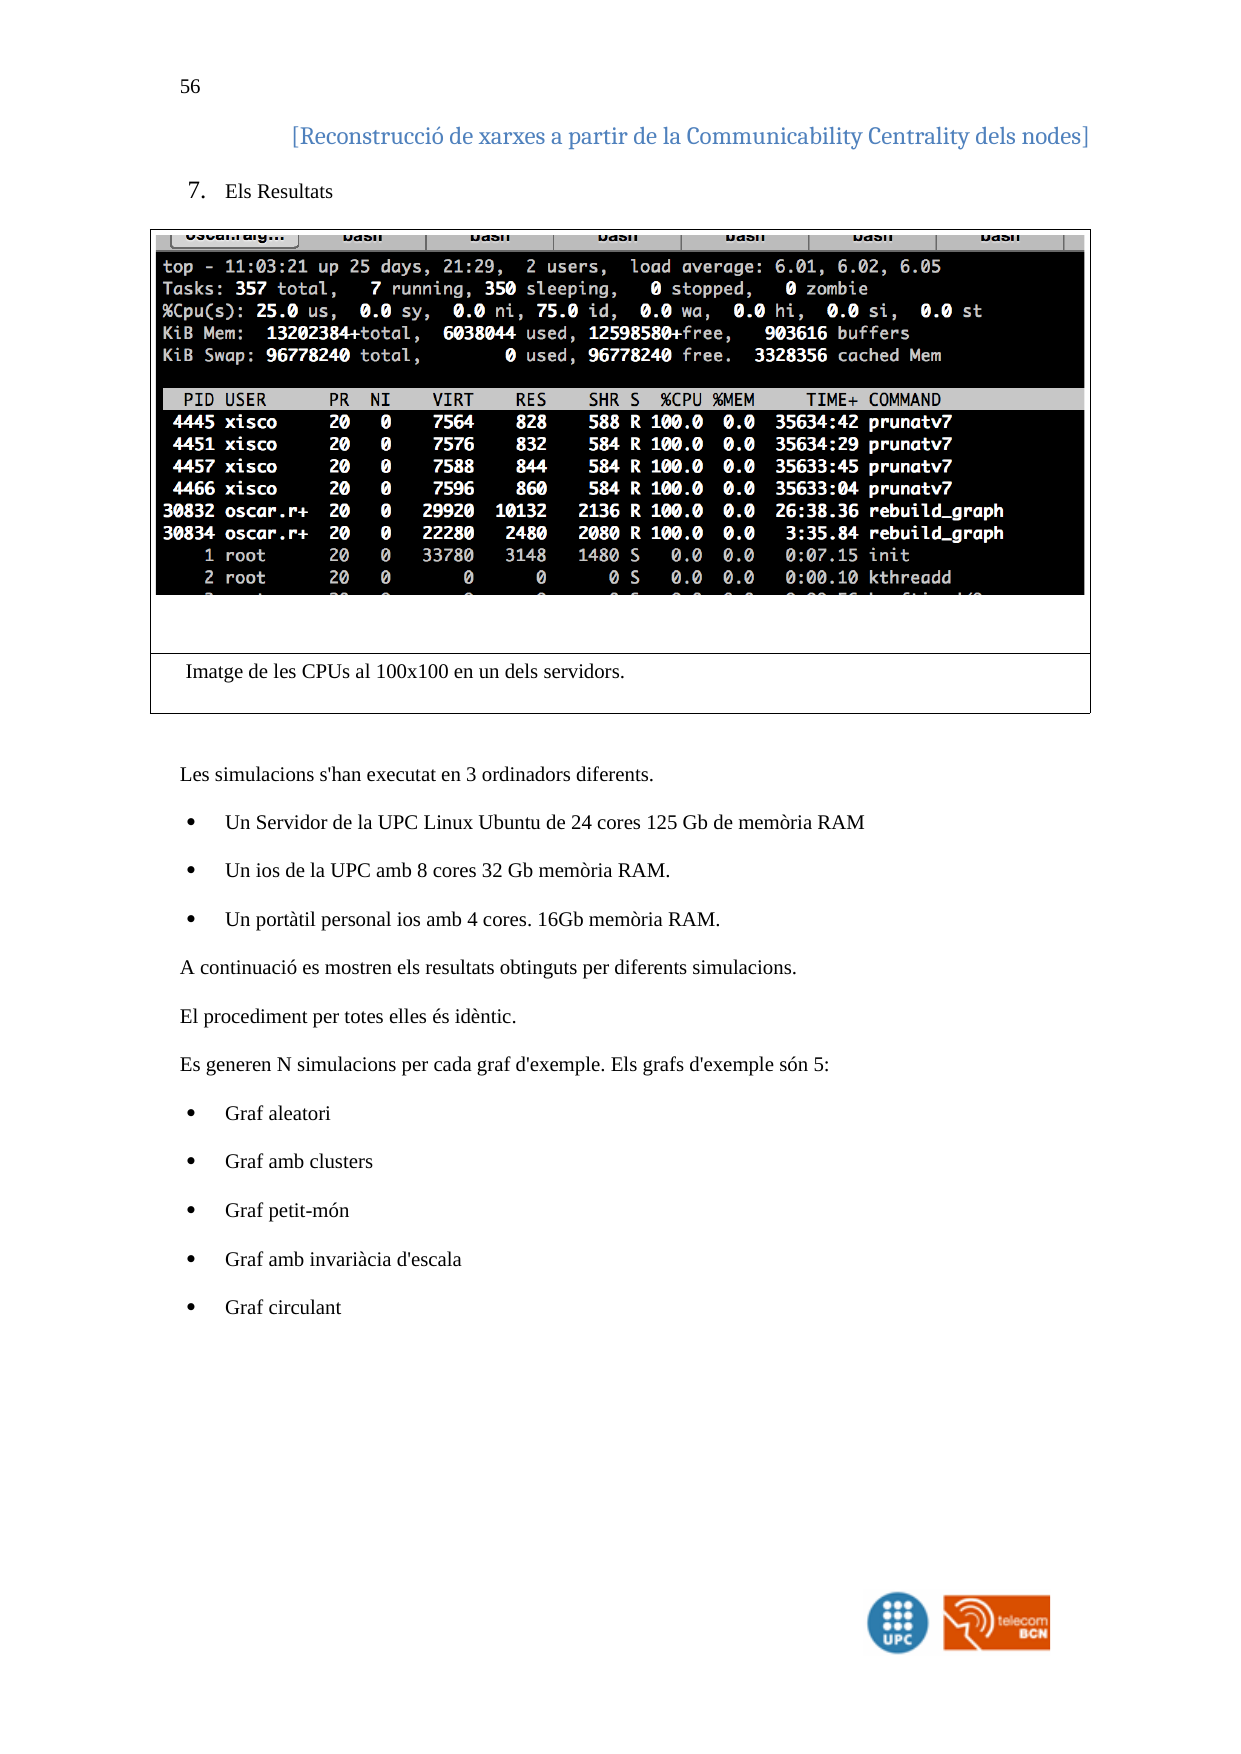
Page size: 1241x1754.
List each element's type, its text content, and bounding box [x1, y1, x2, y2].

list Graf circulant [187, 1295, 1090, 1319]
table_header [151, 230, 1090, 653]
picture [863, 1589, 1050, 1656]
picture [155, 235, 1085, 595]
list Un Servidor de la UPC Linux Ubuntu de 24 cores 125 Gb de memòria RAM [187, 810, 1090, 834]
text A continuació es mostren els resultats obtinguts per diferents simulacions. [150, 955, 1090, 979]
table_cell Imatge de les CPUs al 100x100 en un dels servidors. [151, 654, 1090, 713]
list Un portàtil personal ios amb 4 cores. 16Gb memòria RAM. [187, 907, 1090, 931]
list Un ios de la UPC amb 8 cores 32 Gb memòria RAM. [187, 858, 1090, 882]
text Les simulacions s'han executat en 3 ordinadors diferents. [150, 761, 1090, 786]
subtitle Els Resultats [187, 175, 1090, 204]
list Graf amb invariàcia d'escala [187, 1246, 1090, 1271]
list Graf petit-món [187, 1198, 1090, 1222]
list Graf amb clusters [187, 1149, 1090, 1173]
list Graf aleatori [187, 1101, 1090, 1125]
text Es generen N simulacions per cada graf d'exemple. Els grafs d'exemple són 5: [150, 1052, 1090, 1076]
text El procediment per totes elles és idèntic. [150, 1004, 1090, 1028]
